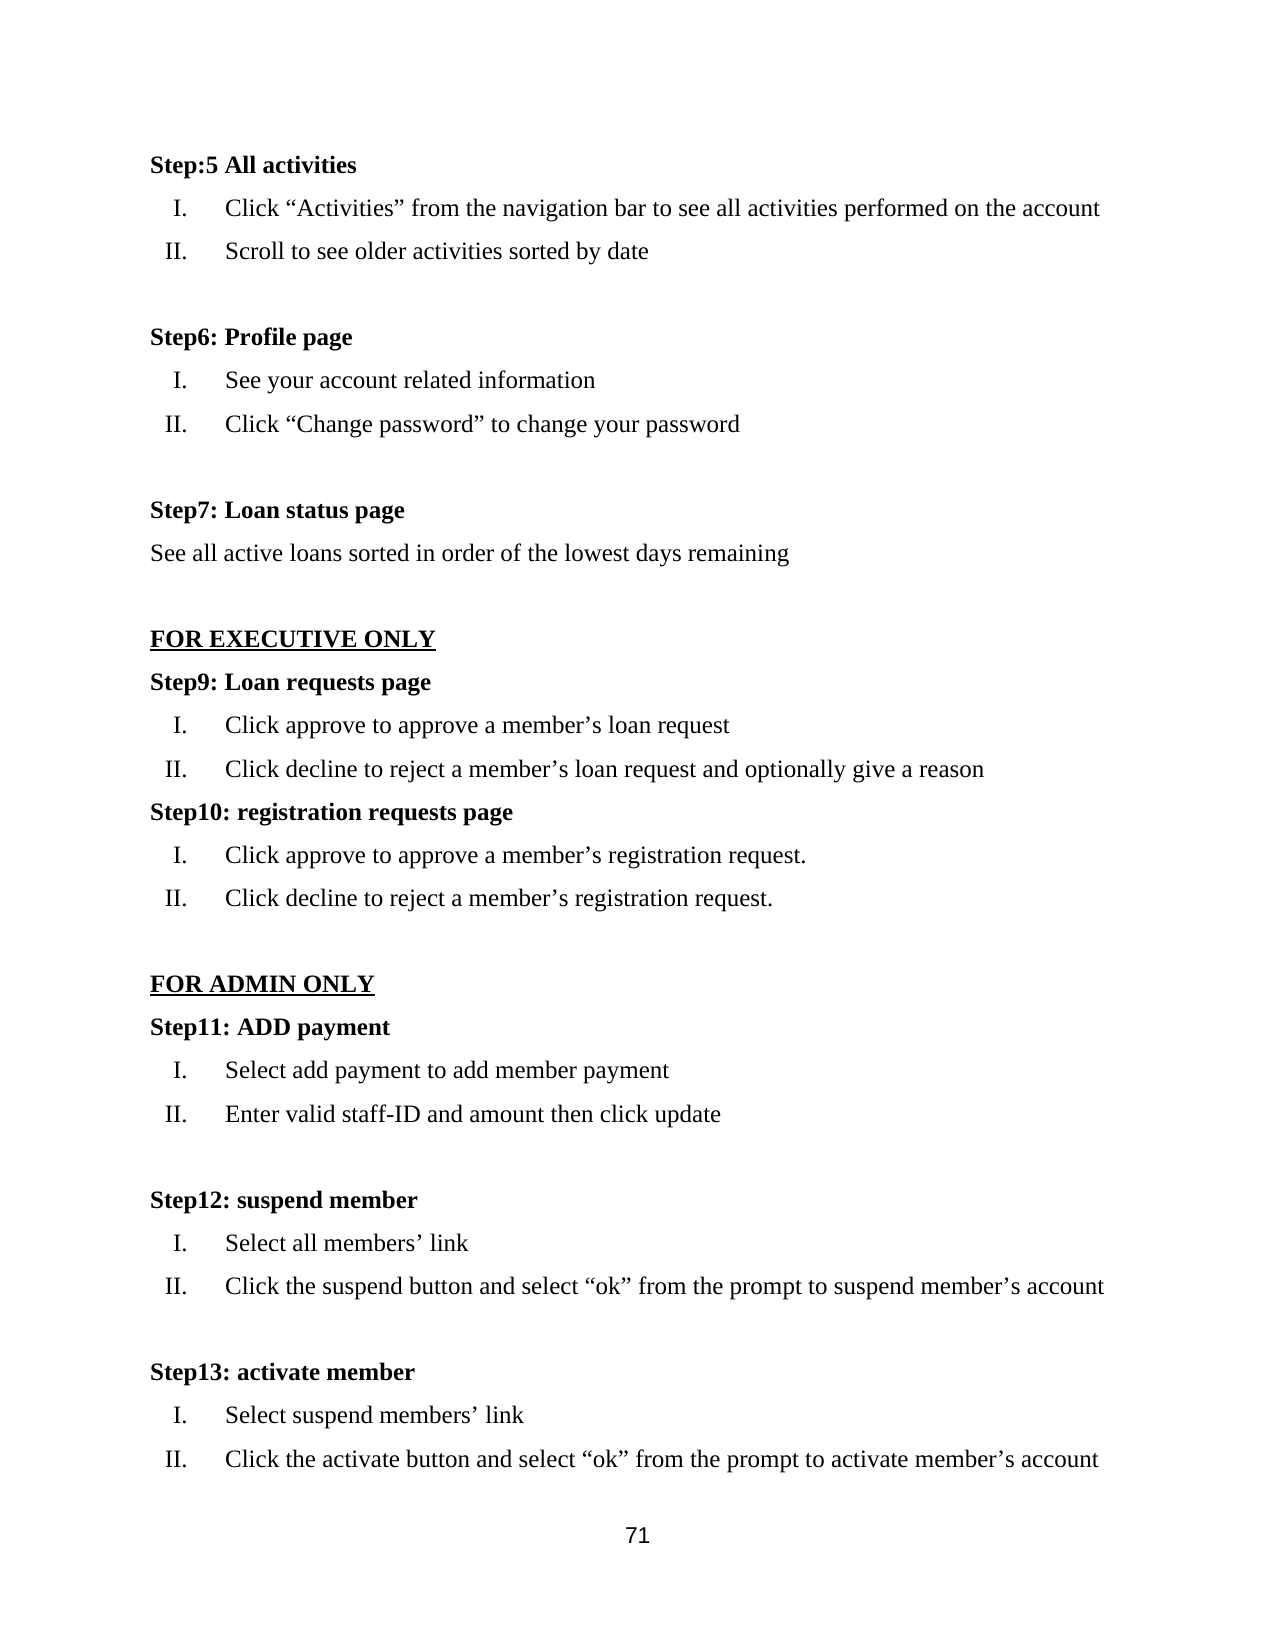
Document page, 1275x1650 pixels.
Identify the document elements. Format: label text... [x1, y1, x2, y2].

list Click “Activities” from the navigation bar to see all activities performed on the account [187, 193, 1125, 222]
list Click decline to reject a member’s registration request. [187, 883, 1125, 912]
list Click approve to approve a member’s loan request [187, 711, 1125, 739]
list Click the activate button and select “ok” from the prompt to activate member’s account [187, 1444, 1125, 1472]
text FOR ADMIN ONLY [150, 969, 1125, 998]
list Select add payment to add member payment [187, 1056, 1125, 1084]
text Step12: suspend member [150, 1185, 1125, 1214]
text Step13: activate member [150, 1357, 1125, 1386]
text FOR EXECUTIVE ONLY [150, 624, 1125, 653]
list Click “Change password” to change your password [187, 409, 1125, 437]
text Step:5 All activities [150, 150, 1125, 179]
list Select suspend members’ link [187, 1401, 1125, 1429]
list Click approve to approve a member’s registration request. [187, 840, 1125, 869]
list Click decline to reject a member’s loan request and optionally give a reason [187, 754, 1125, 782]
text See all active loans sorted in order of the lowest days remaining [150, 538, 1125, 567]
text Step9: Loan requests page [150, 667, 1125, 696]
text Step6: Profile page [150, 322, 1125, 351]
list Scroll to see older activities sorted by date [187, 236, 1125, 265]
text Step7: Loan status page [150, 495, 1125, 524]
list Enter valid staff-ID and amount then click update [187, 1099, 1125, 1127]
list Select all members’ link [187, 1228, 1125, 1257]
list Click the suspend button and select “ok” from the prompt to suspend member’s account [187, 1271, 1125, 1300]
text Step11: ADD payment [150, 1012, 1125, 1041]
text Step10: registration requests page [150, 797, 1125, 826]
list See your account related information [187, 366, 1125, 394]
